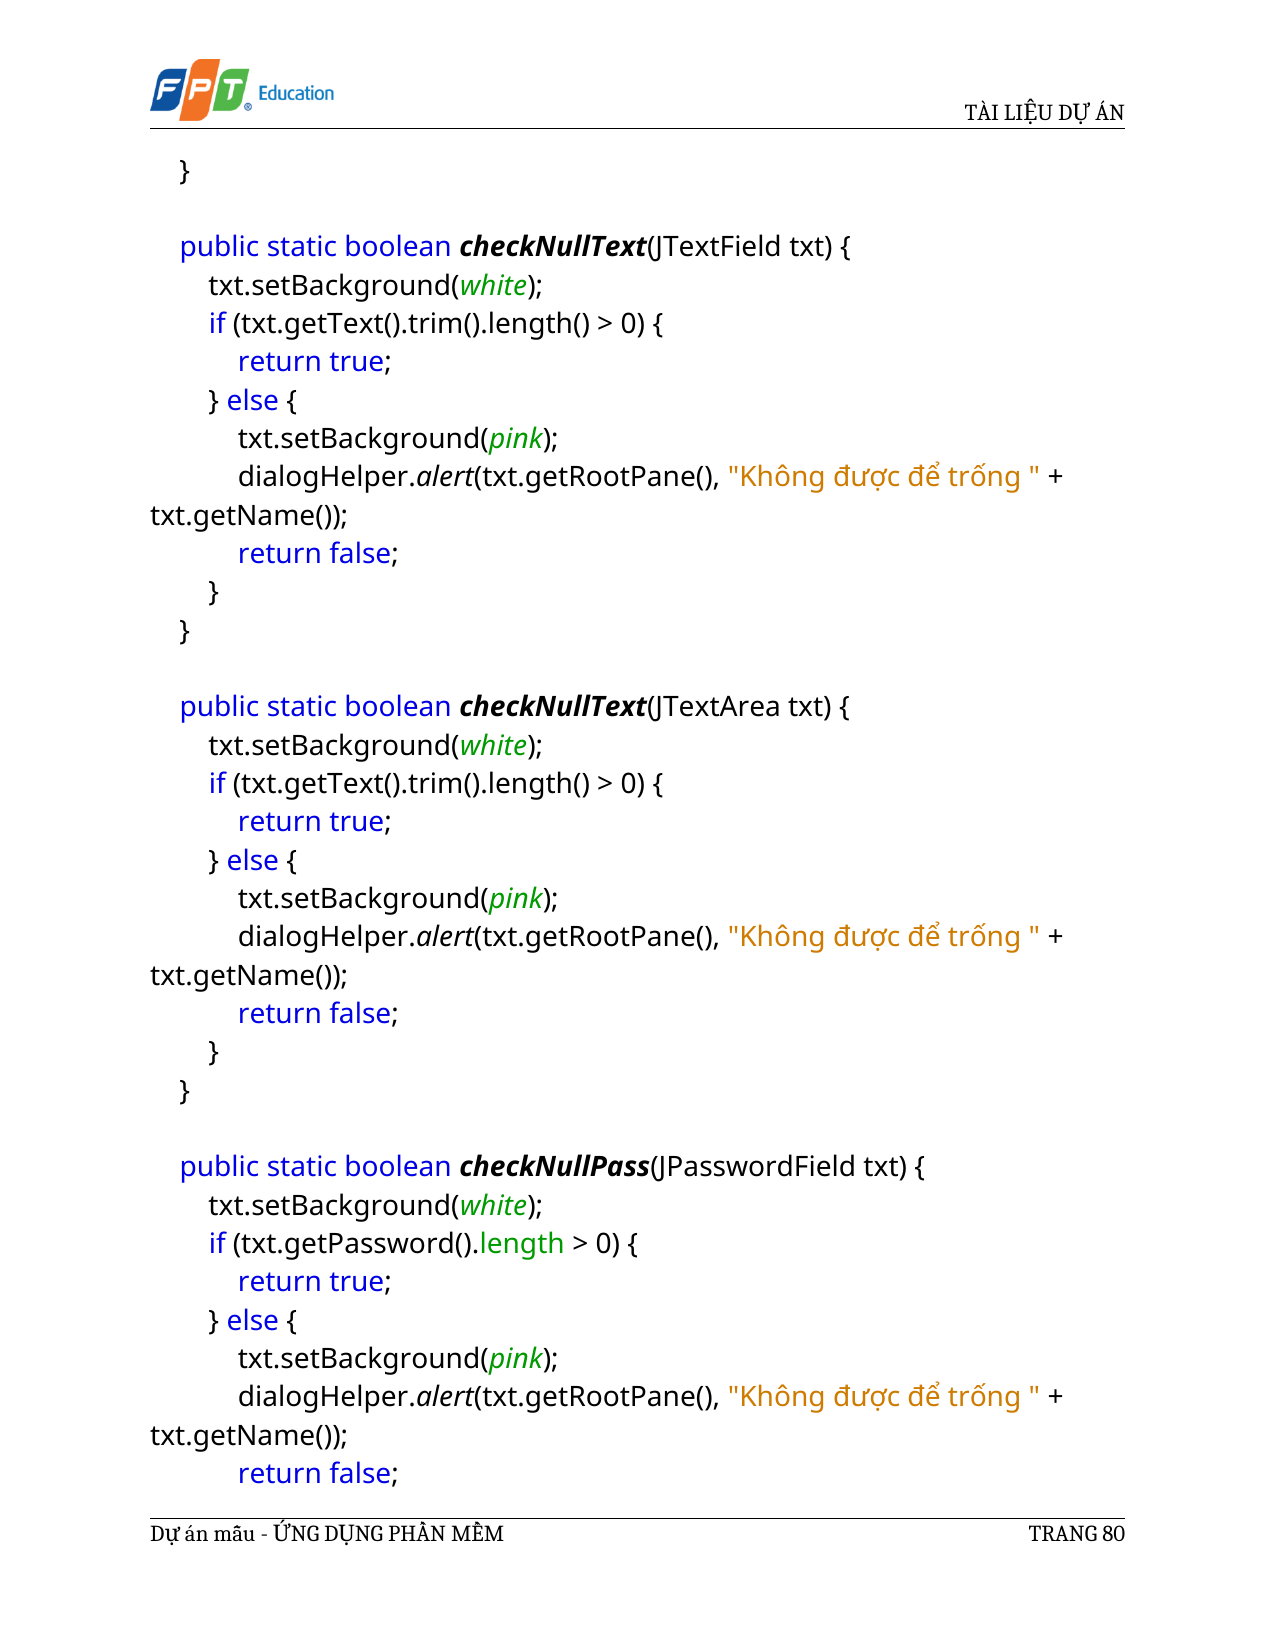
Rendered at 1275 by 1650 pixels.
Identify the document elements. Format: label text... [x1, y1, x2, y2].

text if (txt.getText().trim().length() > 0) { [150, 763, 1125, 802]
text public static boolean checkNullText(JTextField txt) { [150, 227, 1125, 265]
text public static boolean checkNullText(JTextArea txt) { [150, 687, 1125, 725]
text txt.setBackground(white); [150, 265, 1125, 303]
text return false; [150, 993, 1125, 1032]
text dialogHelper.alert(txt.getRootPane(), "Không được để trống " + txt.getName()); [150, 917, 1125, 993]
text } [150, 150, 1125, 188]
text return true; [150, 342, 1125, 380]
text } else { [150, 1300, 1125, 1338]
text } [150, 1070, 1125, 1108]
text txt.setBackground(pink); [150, 418, 1125, 457]
text return true; [150, 1262, 1125, 1300]
text return false; [150, 1453, 1125, 1492]
text txt.setBackground(white); [150, 1185, 1125, 1223]
text return true; [150, 802, 1125, 840]
text } [150, 572, 1125, 610]
text } [150, 1032, 1125, 1070]
text txt.setBackground(pink); [150, 878, 1125, 917]
text if (txt.getPassword().length > 0) { [150, 1223, 1125, 1262]
text txt.setBackground(pink); [150, 1338, 1125, 1377]
text } [150, 610, 1125, 648]
text return false; [150, 533, 1125, 572]
text dialogHelper.alert(txt.getRootPane(), "Không được để trống " + txt.getName()); [150, 457, 1125, 533]
picture [150, 59, 336, 121]
text if (txt.getText().trim().length() > 0) { [150, 303, 1125, 342]
text } else { [150, 840, 1125, 878]
text public static boolean checkNullPass(JPasswordField txt) { [150, 1147, 1125, 1185]
text txt.setBackground(white); [150, 725, 1125, 763]
text dialogHelper.alert(txt.getRootPane(), "Không được để trống " + txt.getName()); [150, 1377, 1125, 1453]
text } else { [150, 380, 1125, 418]
